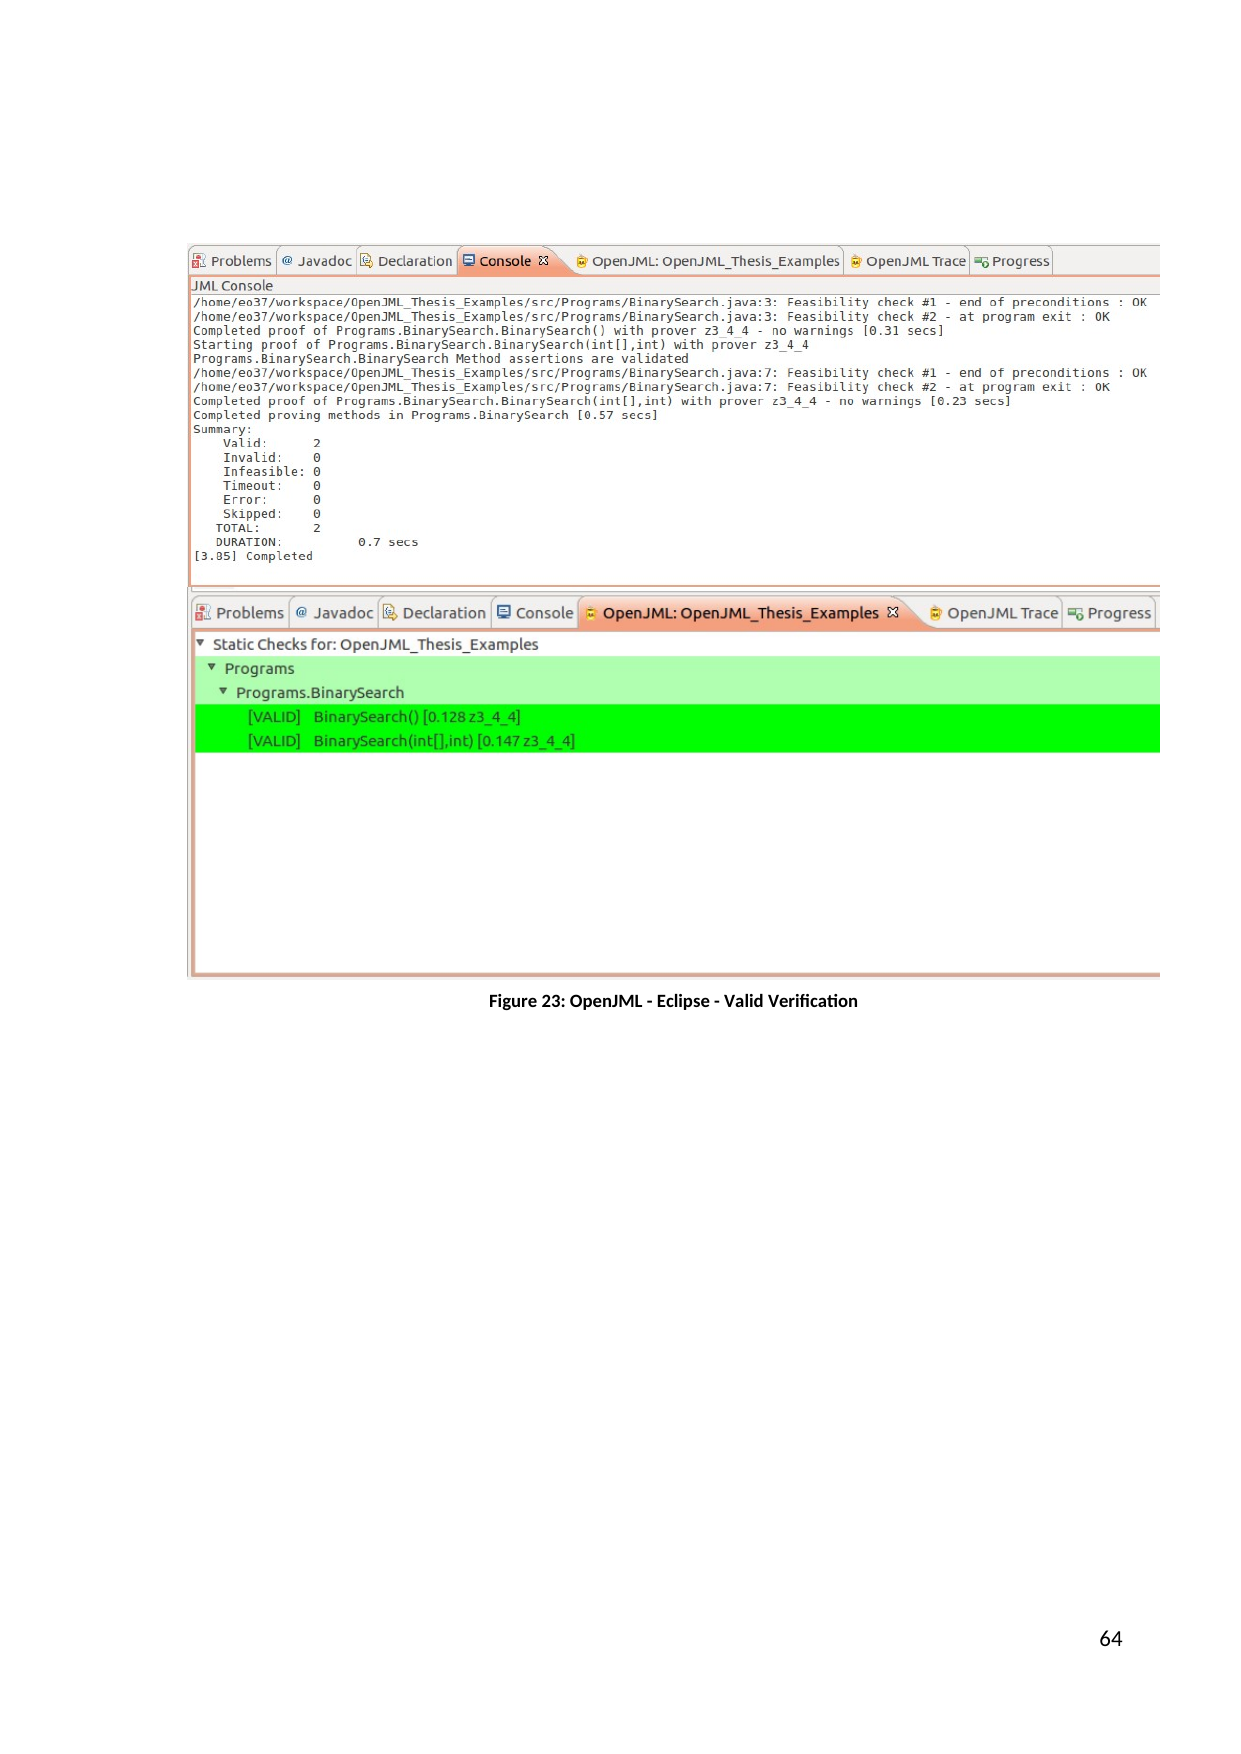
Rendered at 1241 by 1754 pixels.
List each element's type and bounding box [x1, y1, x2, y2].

picture [187, 243, 1160, 980]
